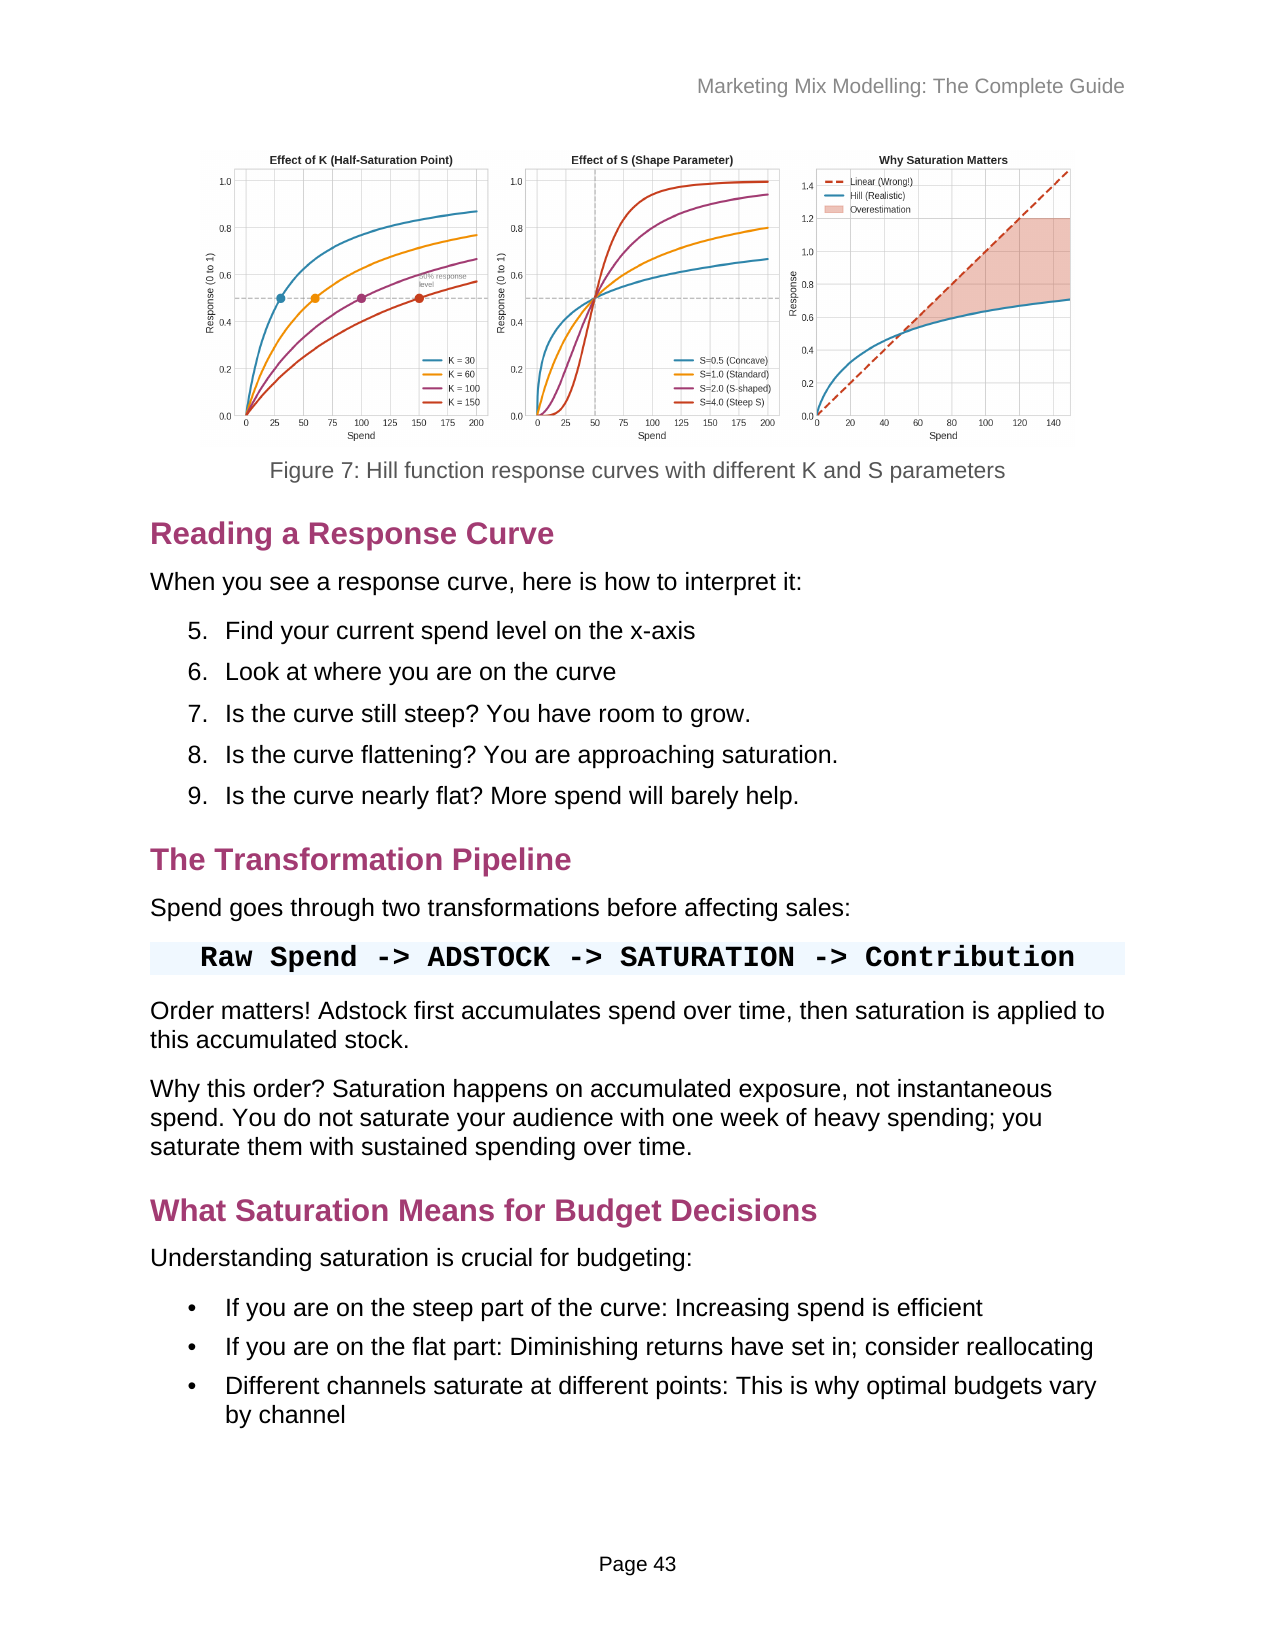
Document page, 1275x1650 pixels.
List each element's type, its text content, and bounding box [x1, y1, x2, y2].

list If you are on the flat part: Diminishing returns have set in; consider reallocating [187, 1332, 1125, 1361]
list Look at where you are on the curve [187, 657, 1125, 686]
text Understanding saturation is crucial for budgeting: [150, 1243, 1125, 1272]
text Spend goes through two transformations before affecting sales: [150, 893, 1125, 921]
text Raw Spend -> ADSTOCK -> SATURATION -> Contribution [150, 942, 1125, 975]
text Why this order? Saturation happens on accumulated exposure, not instantaneous spend. You do not saturate your audience with one week of heavy spending; you saturate them with sustained spending over time. [150, 1074, 1125, 1161]
picture [200, 150, 1075, 447]
text When you see a response curve, here is how to interpret it: [150, 566, 1125, 595]
list If you are on the steep part of the curve: Increasing spend is efficient [187, 1293, 1125, 1322]
subtitle Reading a Response Curve [150, 515, 1125, 551]
text Order matters! Adstock first accumulates spend over time, then saturation is applied to this accumulated stock. [150, 996, 1125, 1053]
subtitle The Transformation Pipeline [150, 841, 1125, 877]
text Figure 7: Hill function response curves with different K and S parameters [150, 457, 1125, 484]
list Is the curve flattening? You are approaching saturation. [187, 740, 1125, 768]
subtitle What Saturation Means for Budget Decisions [150, 1192, 1125, 1228]
list Different channels saturate at different points: This is why optimal budgets vary by channel [187, 1371, 1125, 1429]
list Find your current spend level on the x-axis [187, 616, 1125, 645]
list Is the curve still steep? You have room to grow. [187, 698, 1125, 727]
list Is the curve nearly flat? More spend will barely help. [187, 781, 1125, 810]
